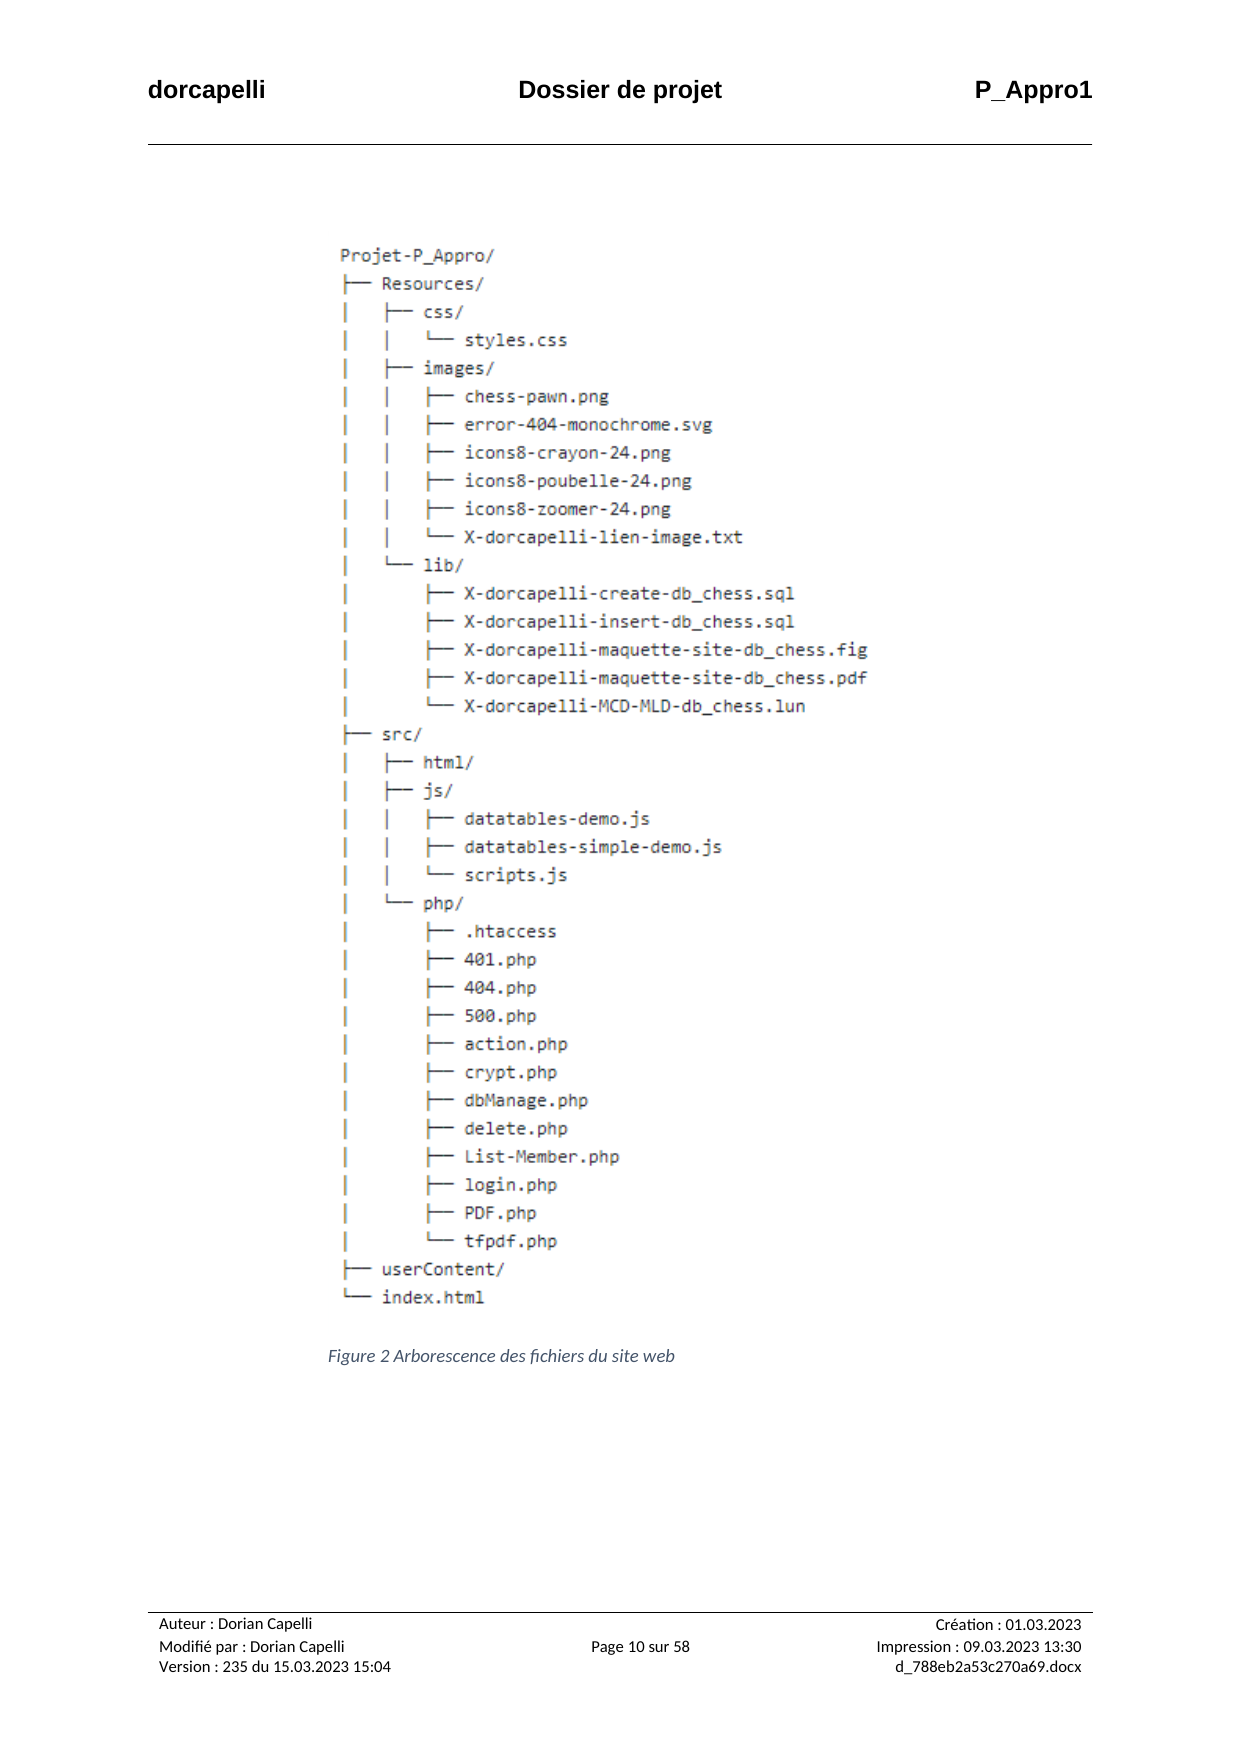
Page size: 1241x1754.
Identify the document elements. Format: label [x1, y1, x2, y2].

picture [327, 229, 913, 1335]
